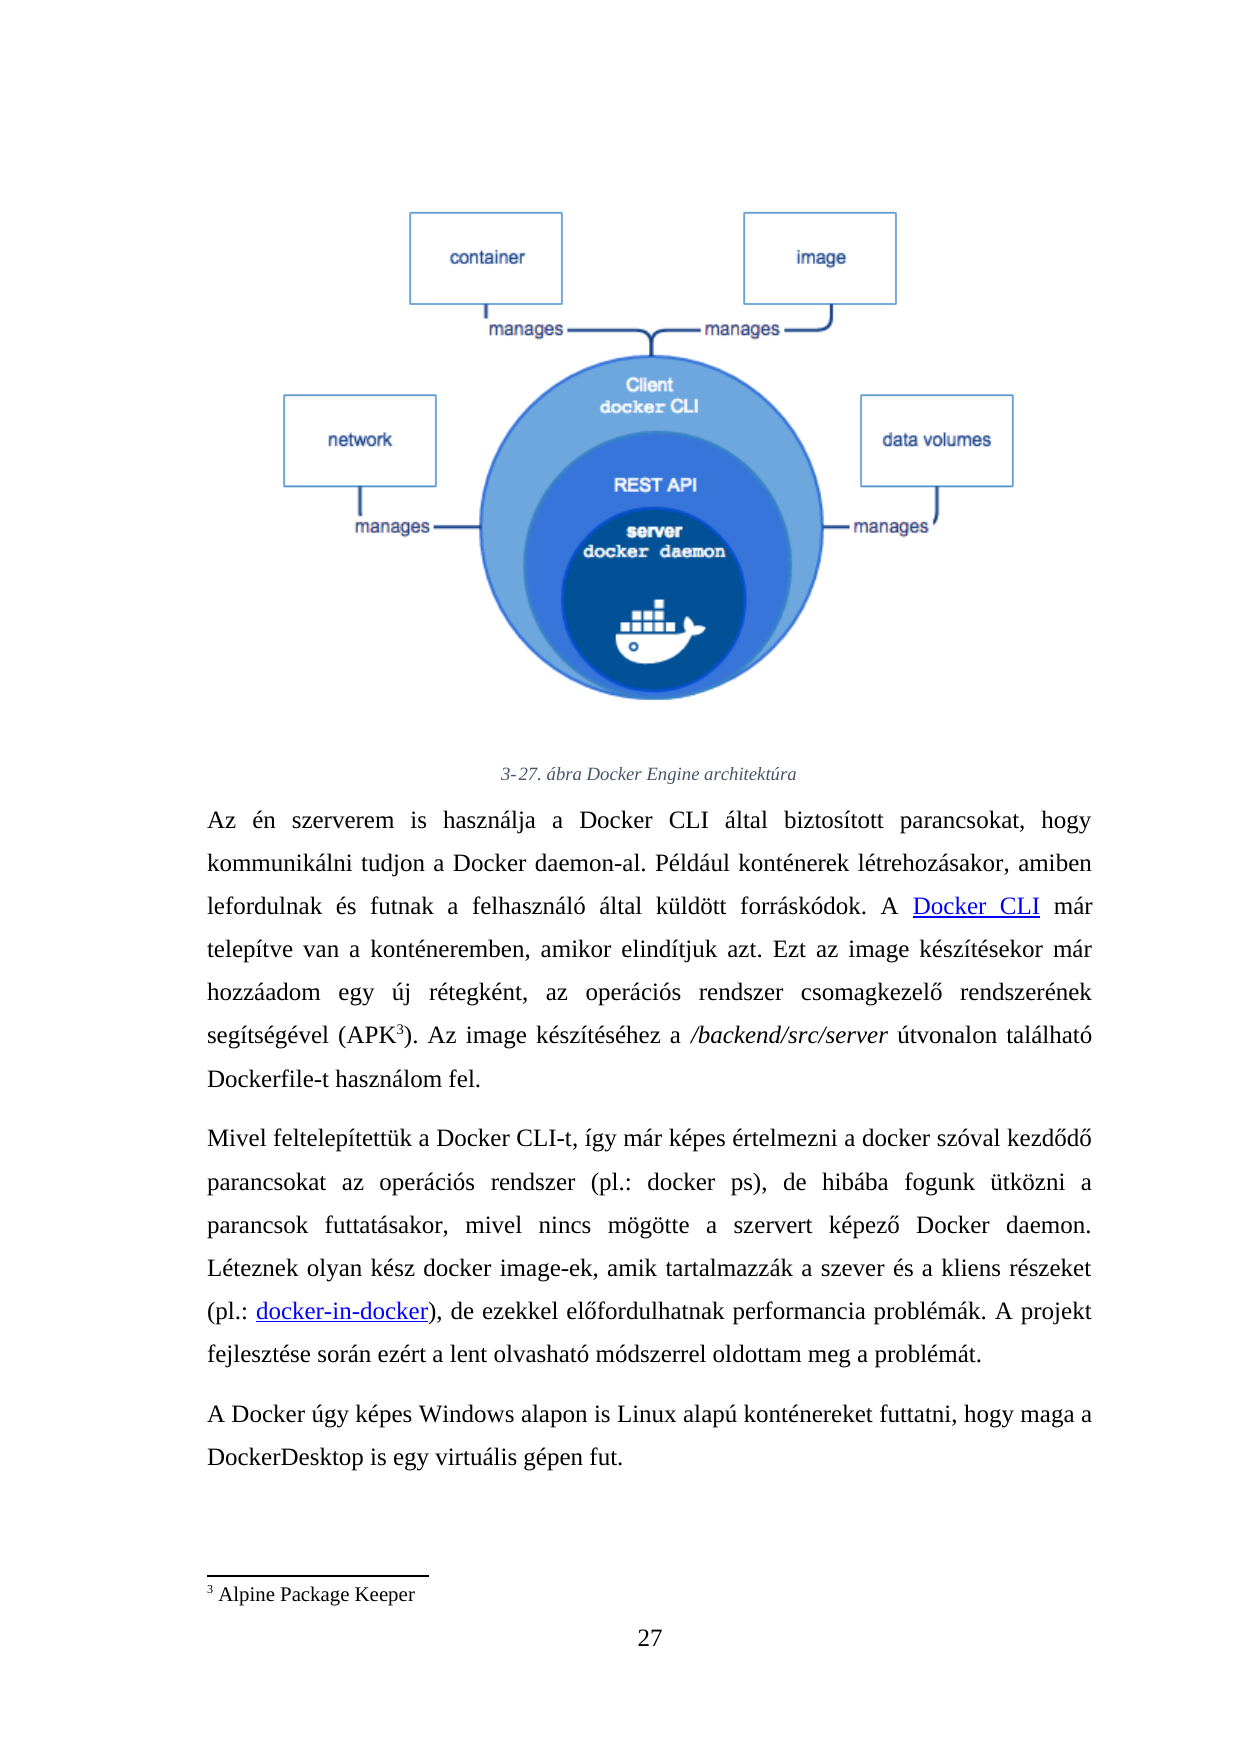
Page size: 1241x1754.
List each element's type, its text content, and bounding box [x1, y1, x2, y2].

text Az én szerverem is használja a Docker CLI által biztosított parancsokat, hogy kommunikálni tudjon a Docker daemon-al. Például konténerek létrehozásakor, amiben lefordulnak és futnak a felhasználó által küldött forráskódok. A Docker CLI már telepítve van a konténeremben, amikor elindítjuk azt. Ezt az image készítésekor már hozzáadom egy új rétegként, az operációs rendszer csomagkezelő rendszerének segítségével (APK). Az image készítéséhez a /backend/src/server útvonalon található Dockerfile-t használom fel. [207, 805, 1092, 1092]
text A Docker úgy képes Windows alapon is Linux alapú konténereket futtatni, hogy maga a DockerDesktop is egy virtuális gépen fut. [207, 1399, 1092, 1471]
text Mivel feltelepítettük a Docker CLI-t, így már képes értelmezni a docker szóval kezdődő parancsokat az operációs rendszer (pl.: docker ps), de hibába fogunk ütközni a parancsok futtatásakor, mivel nincs mögötte a szervert képező Docker daemon. Léteznek olyan kész docker image-ek, amik tartalmazzák a szever és a kliens részeket (pl.: docker-in-docker), de ezekkel előfordulhatnak performancia problémák. A projekt fejlesztése során ezért a lent olvasható módszerrel oldottam meg a problémát. [207, 1123, 1092, 1368]
picture [276, 147, 1023, 732]
